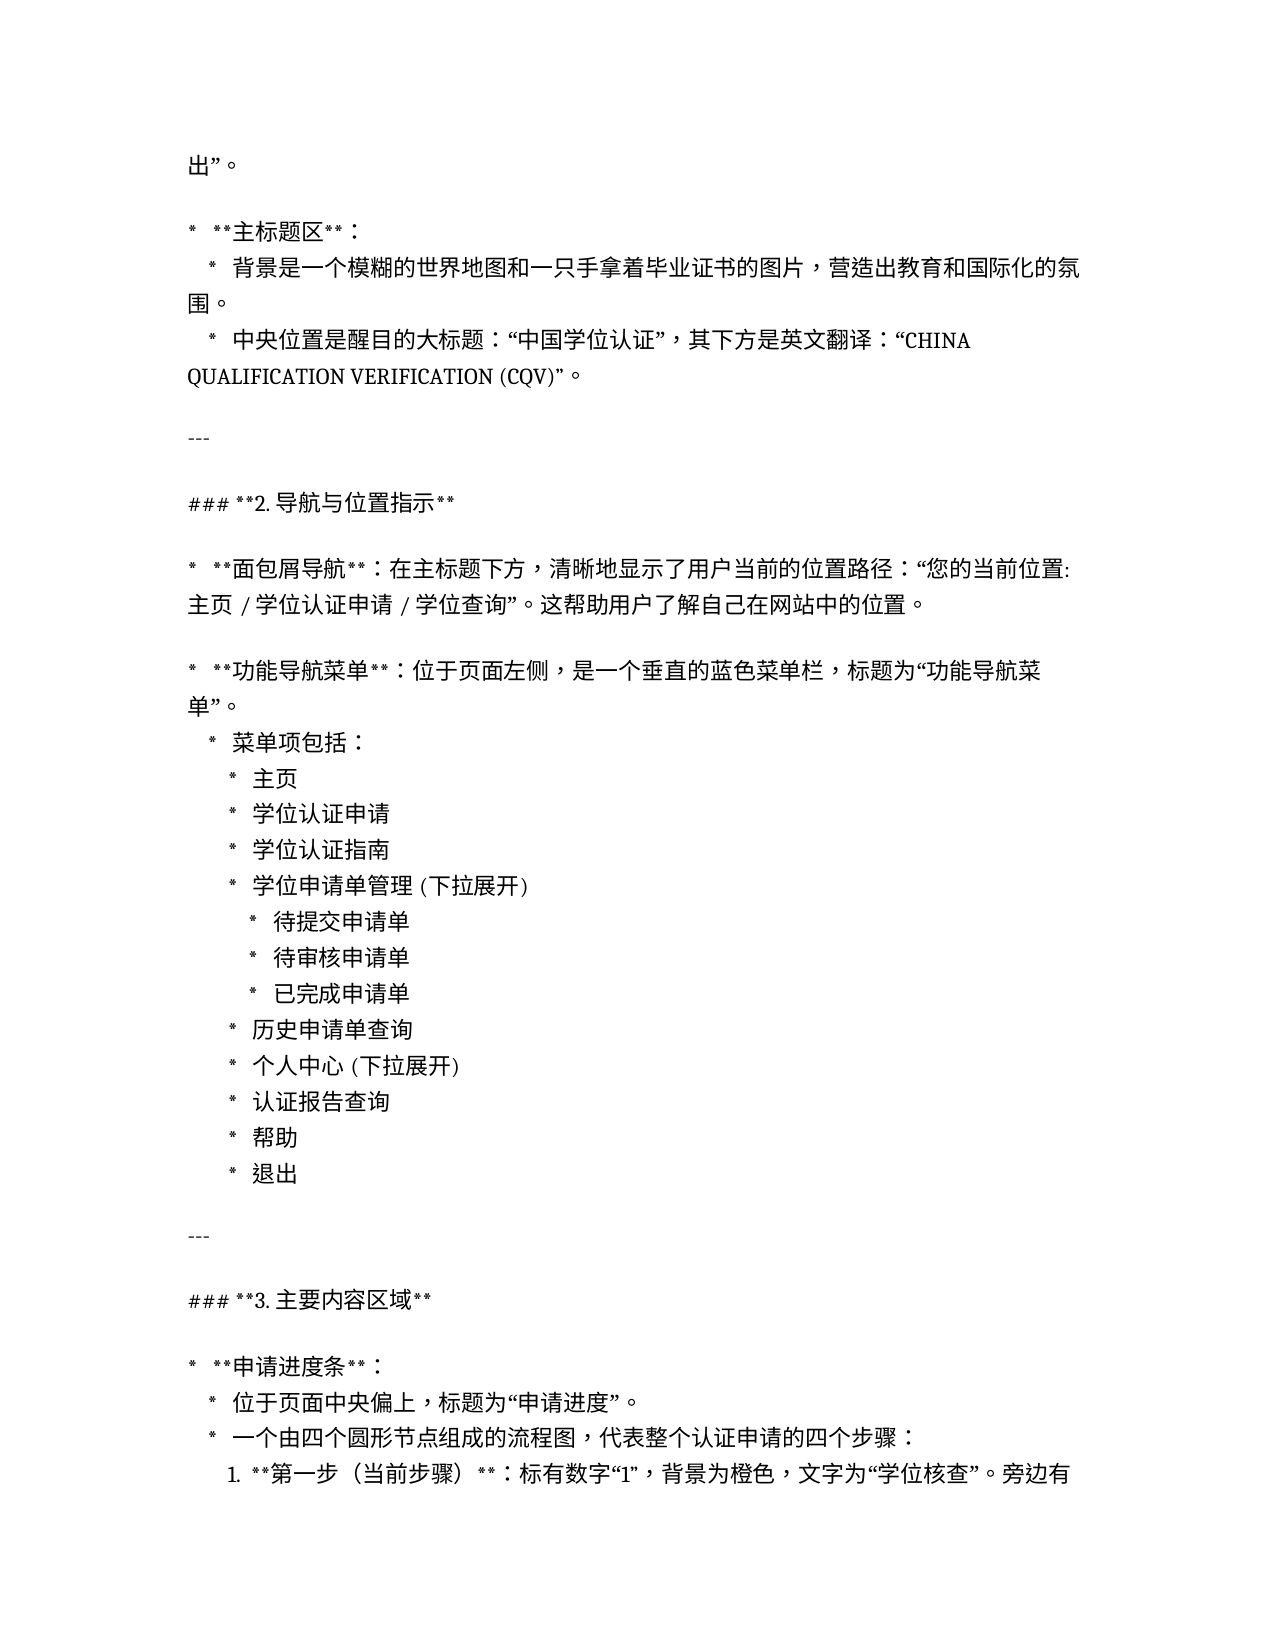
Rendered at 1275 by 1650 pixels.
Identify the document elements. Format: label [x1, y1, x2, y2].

text [187, 150, 1087, 1489]
